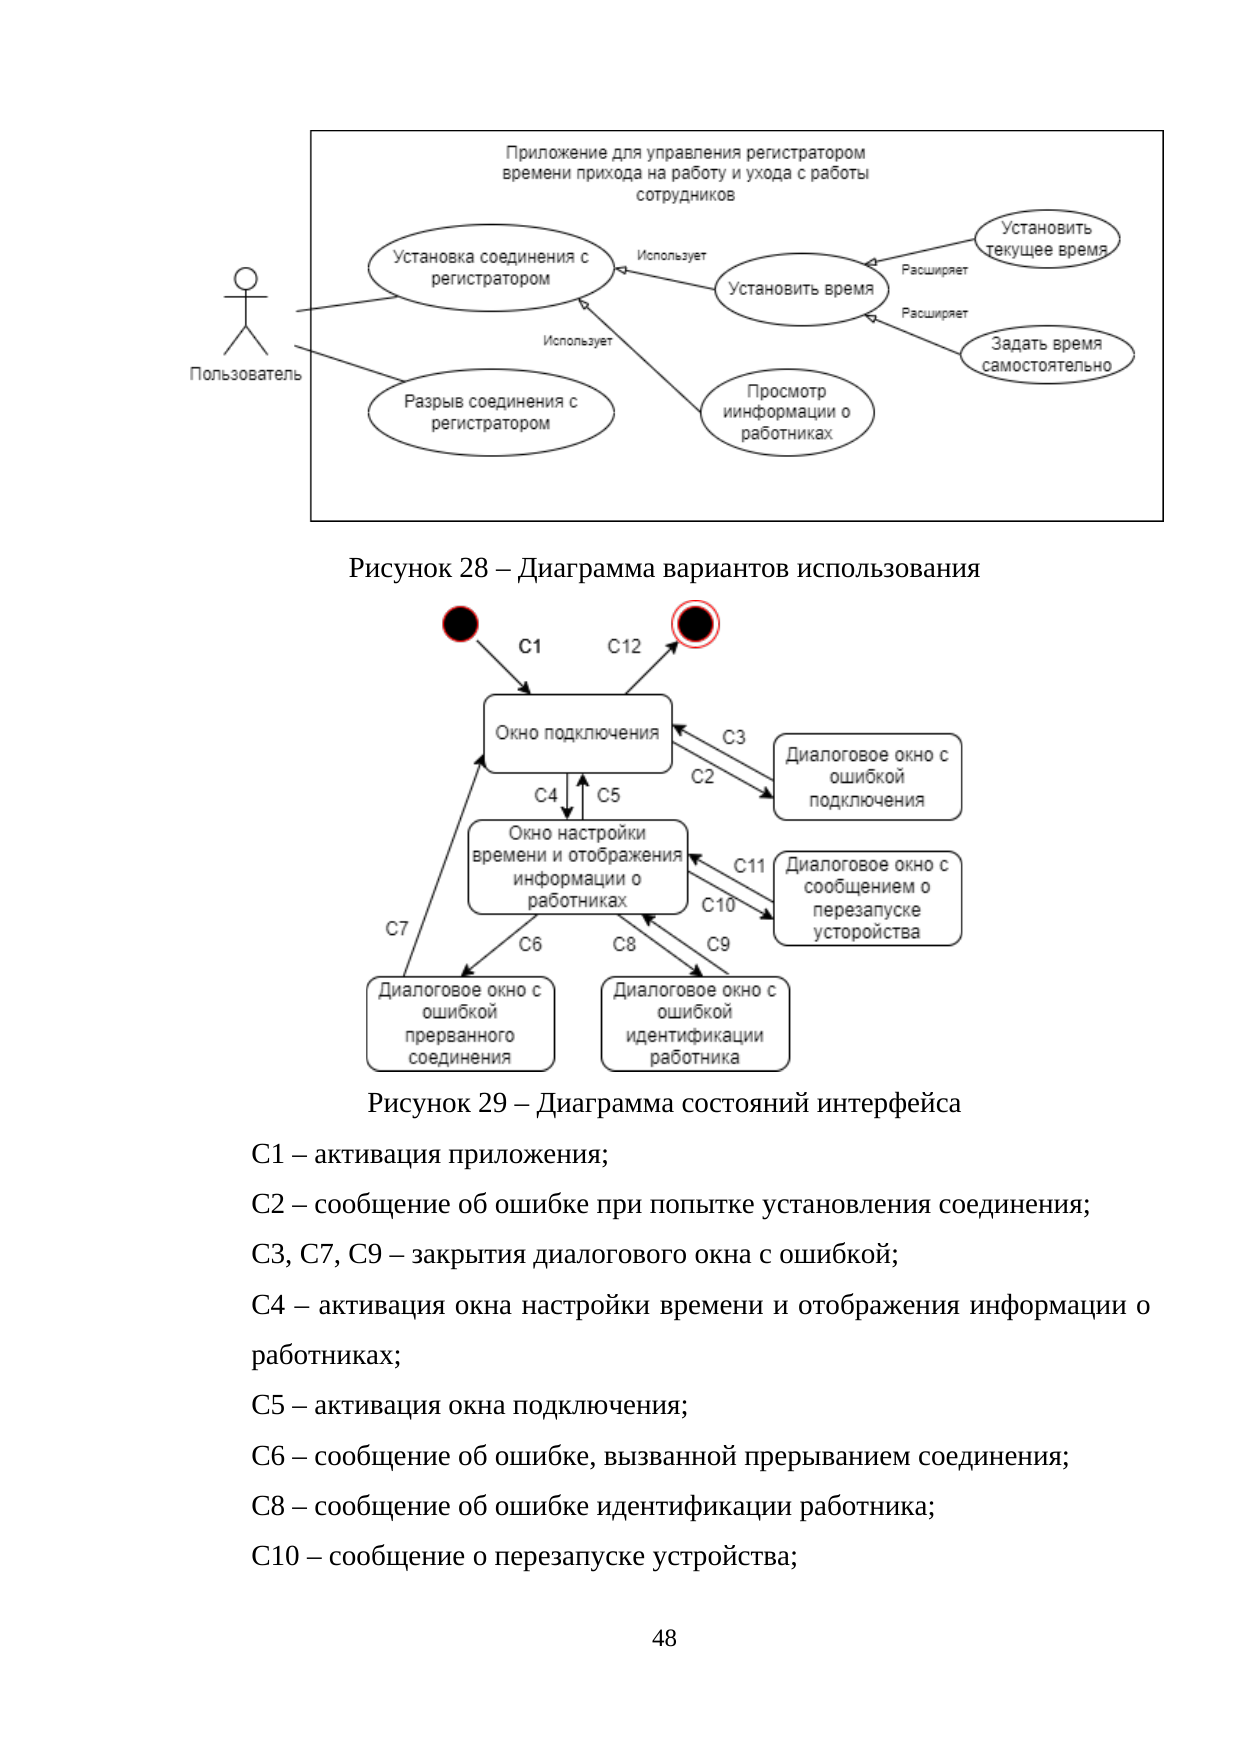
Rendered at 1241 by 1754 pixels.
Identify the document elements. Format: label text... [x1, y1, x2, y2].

text С8 – сообщение об ошибке идентификации работника; [251, 1488, 1152, 1522]
text С4 – активация окна настройки времени и отображения информации о работниках; [251, 1287, 1152, 1371]
text Рисунок 28 – Диаграмма вариантов использования [177, 550, 1152, 584]
text С2 – сообщение об ошибке при попытке установления соединения; [251, 1186, 1152, 1220]
picture [366, 600, 963, 1072]
picture [189, 130, 1164, 522]
text С6 – сообщение об ошибке, вызванной прерыванием соединения; [251, 1438, 1152, 1471]
text С3, C7, C9 – закрытия диалогового окна с ошибкой; [251, 1236, 1152, 1270]
text С1 – активация приложения; [251, 1136, 1152, 1169]
text Рисунок 29 – Диаграмма состояний интерфейса [177, 1086, 1152, 1119]
text С5 – активация окна подключения; [251, 1387, 1152, 1421]
text С10 – сообщение о перезапуске устройства; [251, 1538, 1152, 1572]
